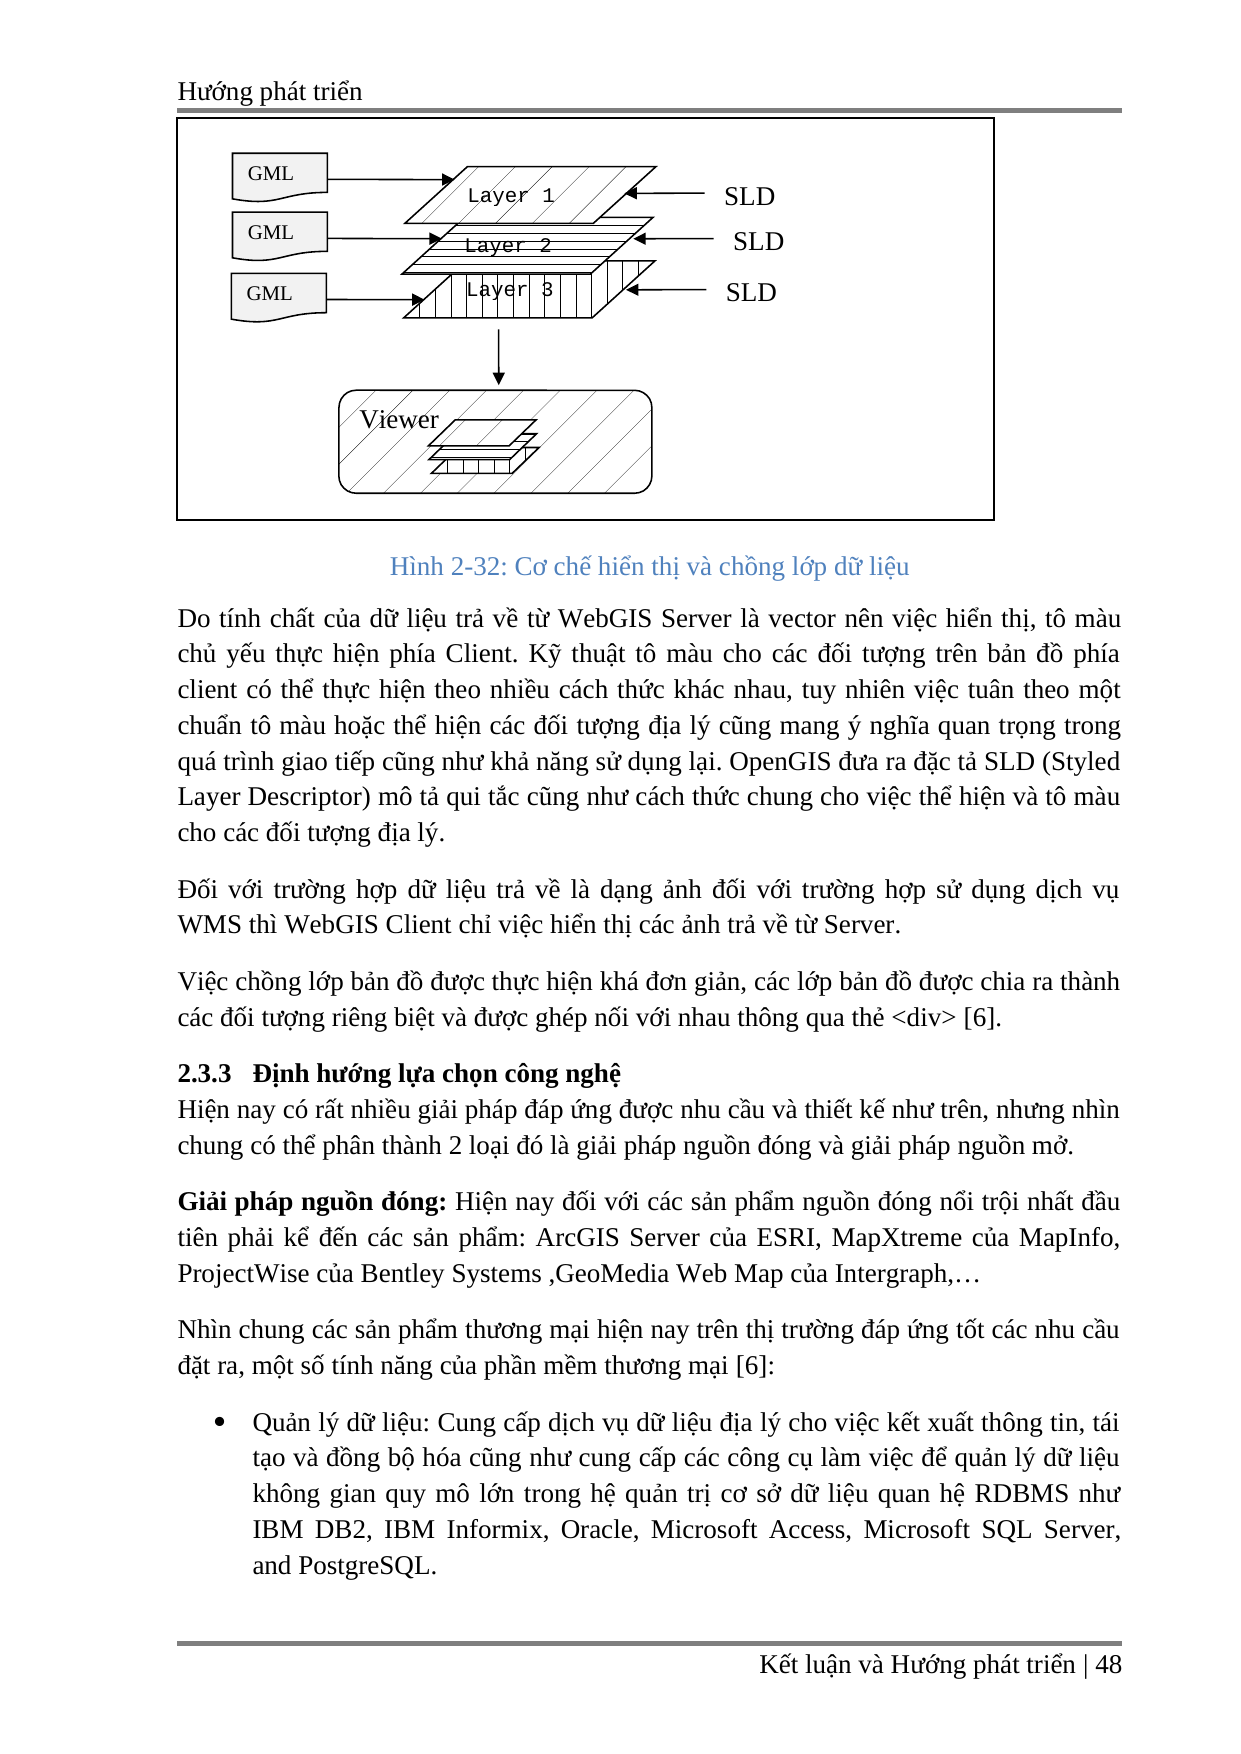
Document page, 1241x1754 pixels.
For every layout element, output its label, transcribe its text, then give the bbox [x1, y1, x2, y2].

text Hình 2-32: Cơ chế hiển thị và chồng lớp dữ liệu [177, 550, 1122, 581]
text Hiện nay có rất nhiều giải pháp đáp ứng được nhu cầu và thiết kế như trên, nhưng nhìn chung có thể phân thành 2 loại đó là giải pháp nguồn đóng và giải pháp nguồn mở. [177, 1093, 1122, 1160]
text Đối với trường hợp dữ liệu trả về là dạng ảnh đối với trường hợp sử dụng dịch vụ WMS thì WebGIS Client chỉ việc hiển thị các ảnh trả về từ Server. [177, 873, 1122, 940]
text Việc chồng lớp bản đồ được thực hiện khá đơn giản, các lớp bản đồ được chia ra thành các đối tượng riêng biệt và được ghép nối với nhau thông qua thẻ <div>. [177, 965, 1122, 1032]
text Nhìn chung các sản phẩm thương mại hiện nay trên thị trường đáp ứng tốt các nhu cầu đặt ra, một số tính năng của phần mềm thương mại: [177, 1313, 1122, 1380]
text Do tính chất của dữ liệu trả về từ WebGIS Server là vector nên việc hiển thị, tô màu chủ yếu thực hiện phía Client. Kỹ thuật tô màu cho các đối tượng trên bản đồ phía client có thể thực hiện theo nhiều cách thức khác nhau, tuy nhiên việc tuân theo một chuẩn tô màu hoặc thể hiện các đối tượng địa lý cũng mang ý nghĩa quan trọng trong quá trình giao tiếp cũng như khả năng sử dụng lại. OpenGIS đưa ra đặc tả SLD (Styled Layer Descriptor) mô tả qui tắc cũng như cách thức chung cho việc thể hiện và tô màu cho các đối tượng địa lý. [177, 602, 1122, 847]
subtitle Định hướng lựa chọn công nghệ [177, 1057, 1122, 1088]
text Giải pháp nguồn đóng: Hiện nay đối với các sản phẩm nguồn đóng nổi trội nhất đầu tiên phải kể đến các sản phẩm: ArcGIS Server của ESRI, MapXtreme của MapInfo, ProjectWise của Bentley Systems ,GeoMedia Web Map của Intergraph,… [177, 1185, 1122, 1288]
list Quản lý dữ liệu: Cung cấp dịch vụ dữ liệu địa lý cho việc kết xuất thông tin, tái tạo và đồng bộ hóa cũng như cung cấp các công cụ làm việc để quản lý dữ liệu không gian quy mô lớn trong hệ quản trị cơ sở dữ liệu quan hệ RDBMS như IBM DB2, IBM Informix, Oracle, Microsoft Access, Microsoft SQL Server, and PostgreSQL. [215, 1406, 1122, 1580]
